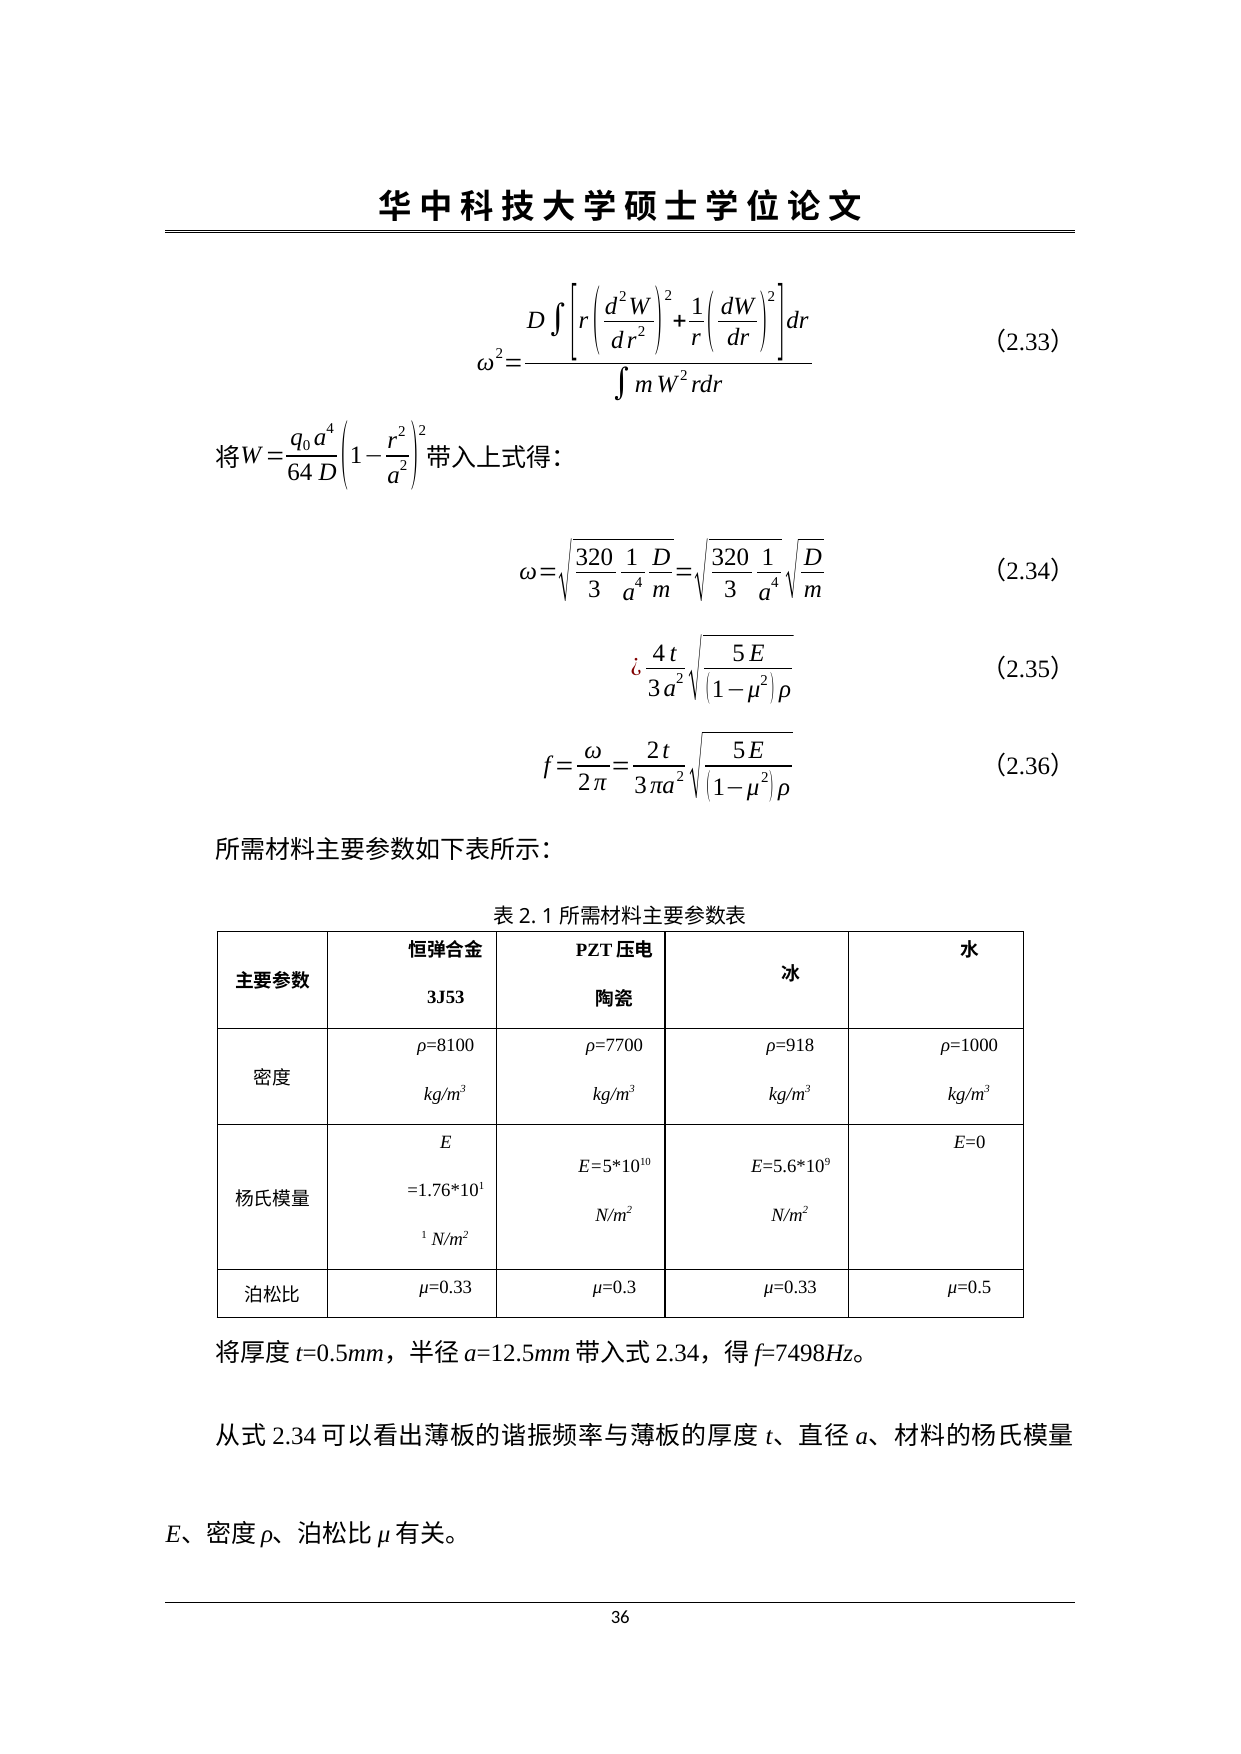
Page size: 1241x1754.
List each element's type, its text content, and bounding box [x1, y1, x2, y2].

table_header 水 [849, 932, 1023, 1027]
text （2.35） [165, 620, 1075, 718]
table_cell μ=0.33 [666, 1270, 848, 1317]
table_cell E=5.6*109 N/m2 [666, 1125, 848, 1269]
table_cell ρ=7700 kg/m3 [497, 1029, 664, 1124]
text 从式2.34可以看出薄板的谐振频率与薄板的厚度t、直径a、材料的杨氏模量E、密度ρ、泊松比μ有关。 [165, 1401, 1075, 1564]
table_header 冰 [666, 932, 848, 1027]
table_cell ρ=8100 kg/m3 [328, 1029, 496, 1124]
text 将带入上式得： [165, 407, 1075, 505]
table_cell ρ=918 kg/m3 [666, 1029, 848, 1124]
table_cell E=5*1010 N/m2 [497, 1125, 664, 1269]
table_cell 杨氏模量 [218, 1125, 327, 1269]
table_header 主要参数 [218, 932, 327, 1027]
table_cell 密度 [218, 1029, 327, 1124]
table_cell E=1.76*1011 N/m2 [328, 1125, 496, 1269]
text 将厚度t=0.5mm，半径a=12.5mm带入式2.34，得f=7498Hz。 [165, 1318, 1075, 1383]
text （2.34） [165, 523, 1075, 620]
table_cell μ=0.3 [497, 1270, 664, 1317]
table_cell E=0 [849, 1125, 1023, 1269]
text 所需材料主要参数如下表所示： [165, 815, 1075, 880]
table_header 恒弹合金3J53 [328, 932, 496, 1027]
text （2.36） [165, 718, 1075, 815]
table_cell μ=0.33 [328, 1270, 496, 1317]
table_header PZT压电陶瓷 [497, 932, 664, 1027]
text 表2. 1 所需材料主要参数表 [165, 898, 1075, 931]
text （2.33） [165, 277, 1075, 407]
table_cell μ=0.5 [849, 1270, 1023, 1317]
table_cell 泊松比 [218, 1270, 327, 1317]
table_cell ρ=1000 kg/m3 [849, 1029, 1023, 1124]
